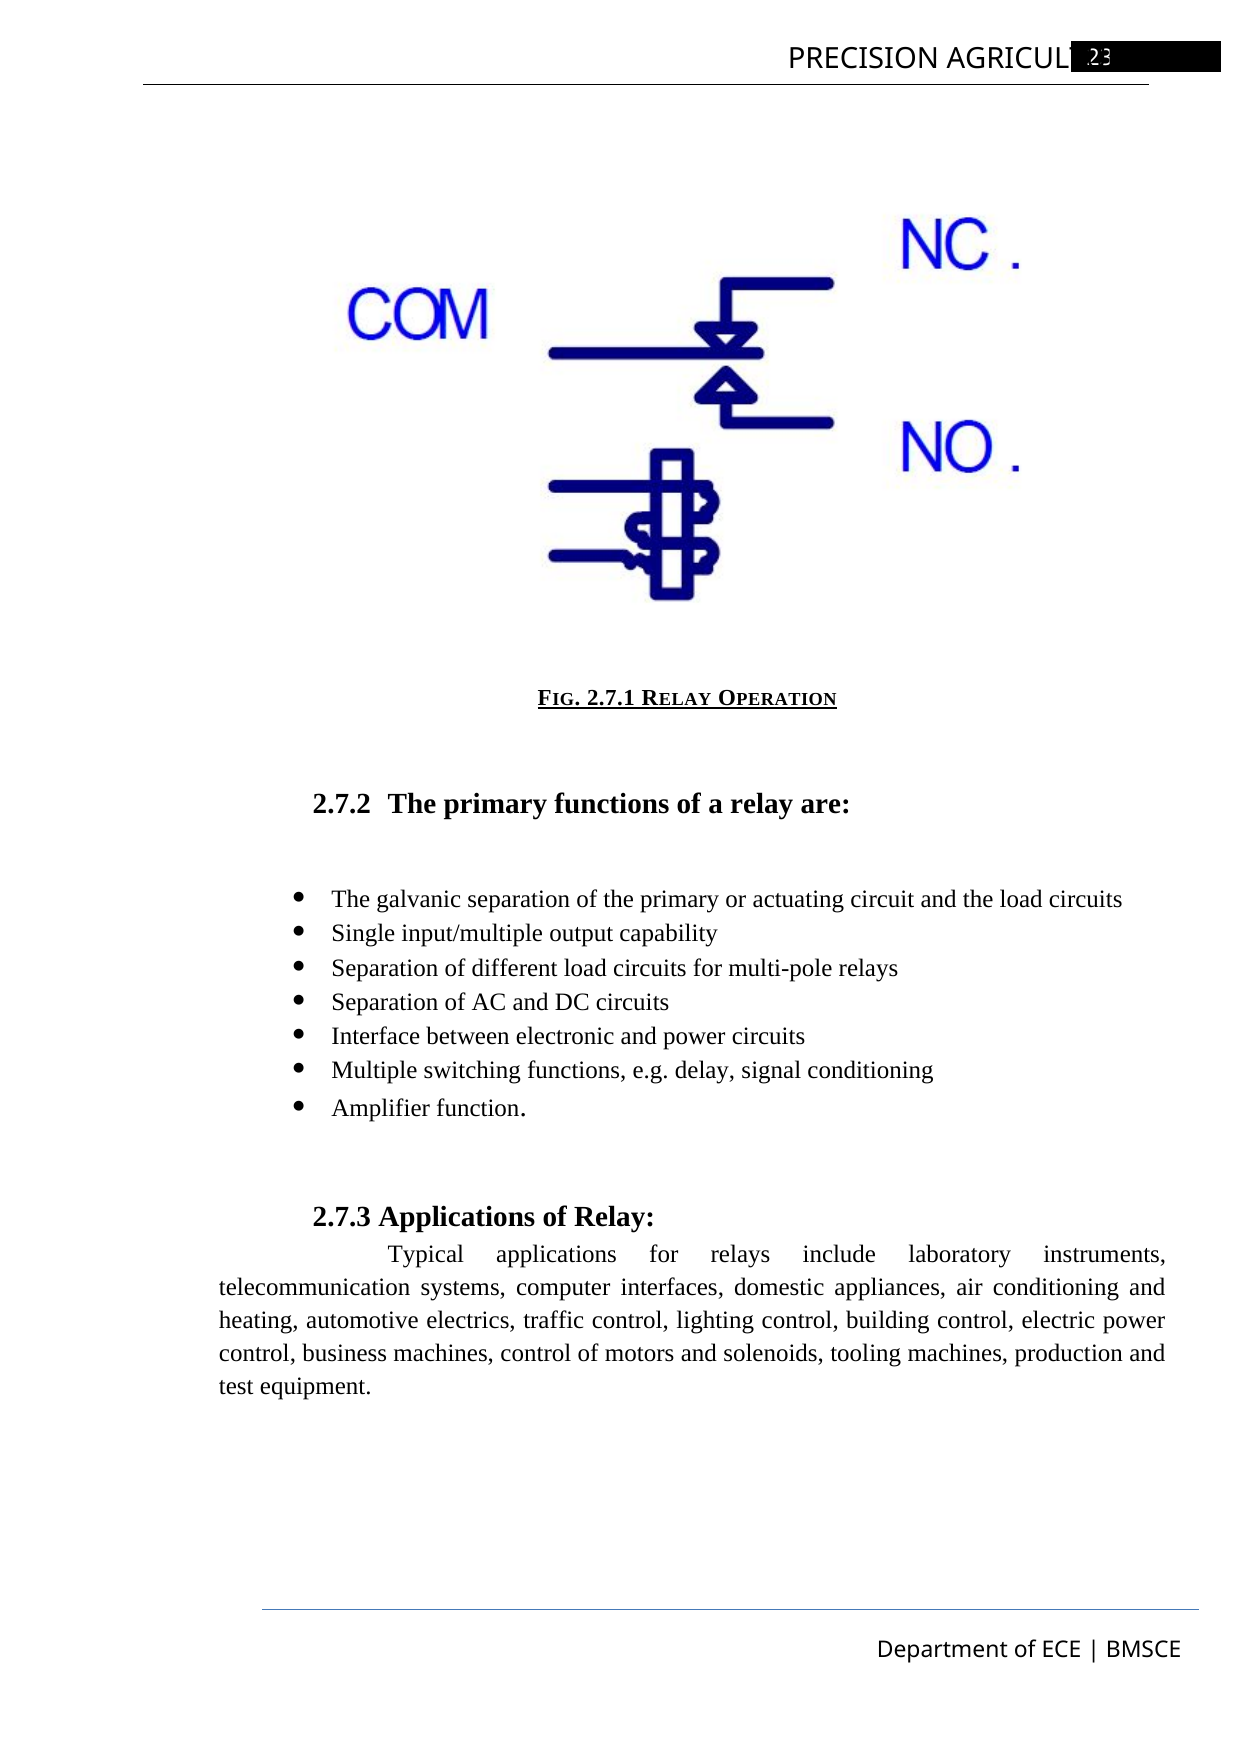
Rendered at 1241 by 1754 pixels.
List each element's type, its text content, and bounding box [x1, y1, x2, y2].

list The galvanic separation of the primary or actuating circuit and the load circuits [294, 884, 1167, 914]
list Amplifier function. [294, 1089, 1167, 1122]
text Typical applications for relays include laboratory instruments, telecommunication systems, computer interfaces, domestic appliances, air conditioning and heating, automotive electrics, traffic control, lighting control, building control, electric power control, business machines, control of motors and solenoids, tooling machines, production and test equipment. [219, 1239, 1167, 1399]
text Fig. 2.7.1 Relay Operation [162, 684, 1167, 711]
list Multiple switching functions, e.g. delay, signal conditioning [294, 1055, 1167, 1084]
subtitle 2.7.3 Applications of Relay: [162, 1199, 1167, 1233]
list Interface between electronic and power circuits [294, 1021, 1167, 1050]
list Single input/multiple output capability [294, 918, 1167, 948]
list Separation of different load circuits for multi-pole relays [294, 953, 1167, 982]
list Separation of AC and DC circuits [294, 987, 1167, 1016]
subtitle 2.7.2 The primary functions of a relay are: [162, 787, 1167, 820]
picture [312, 169, 1048, 660]
